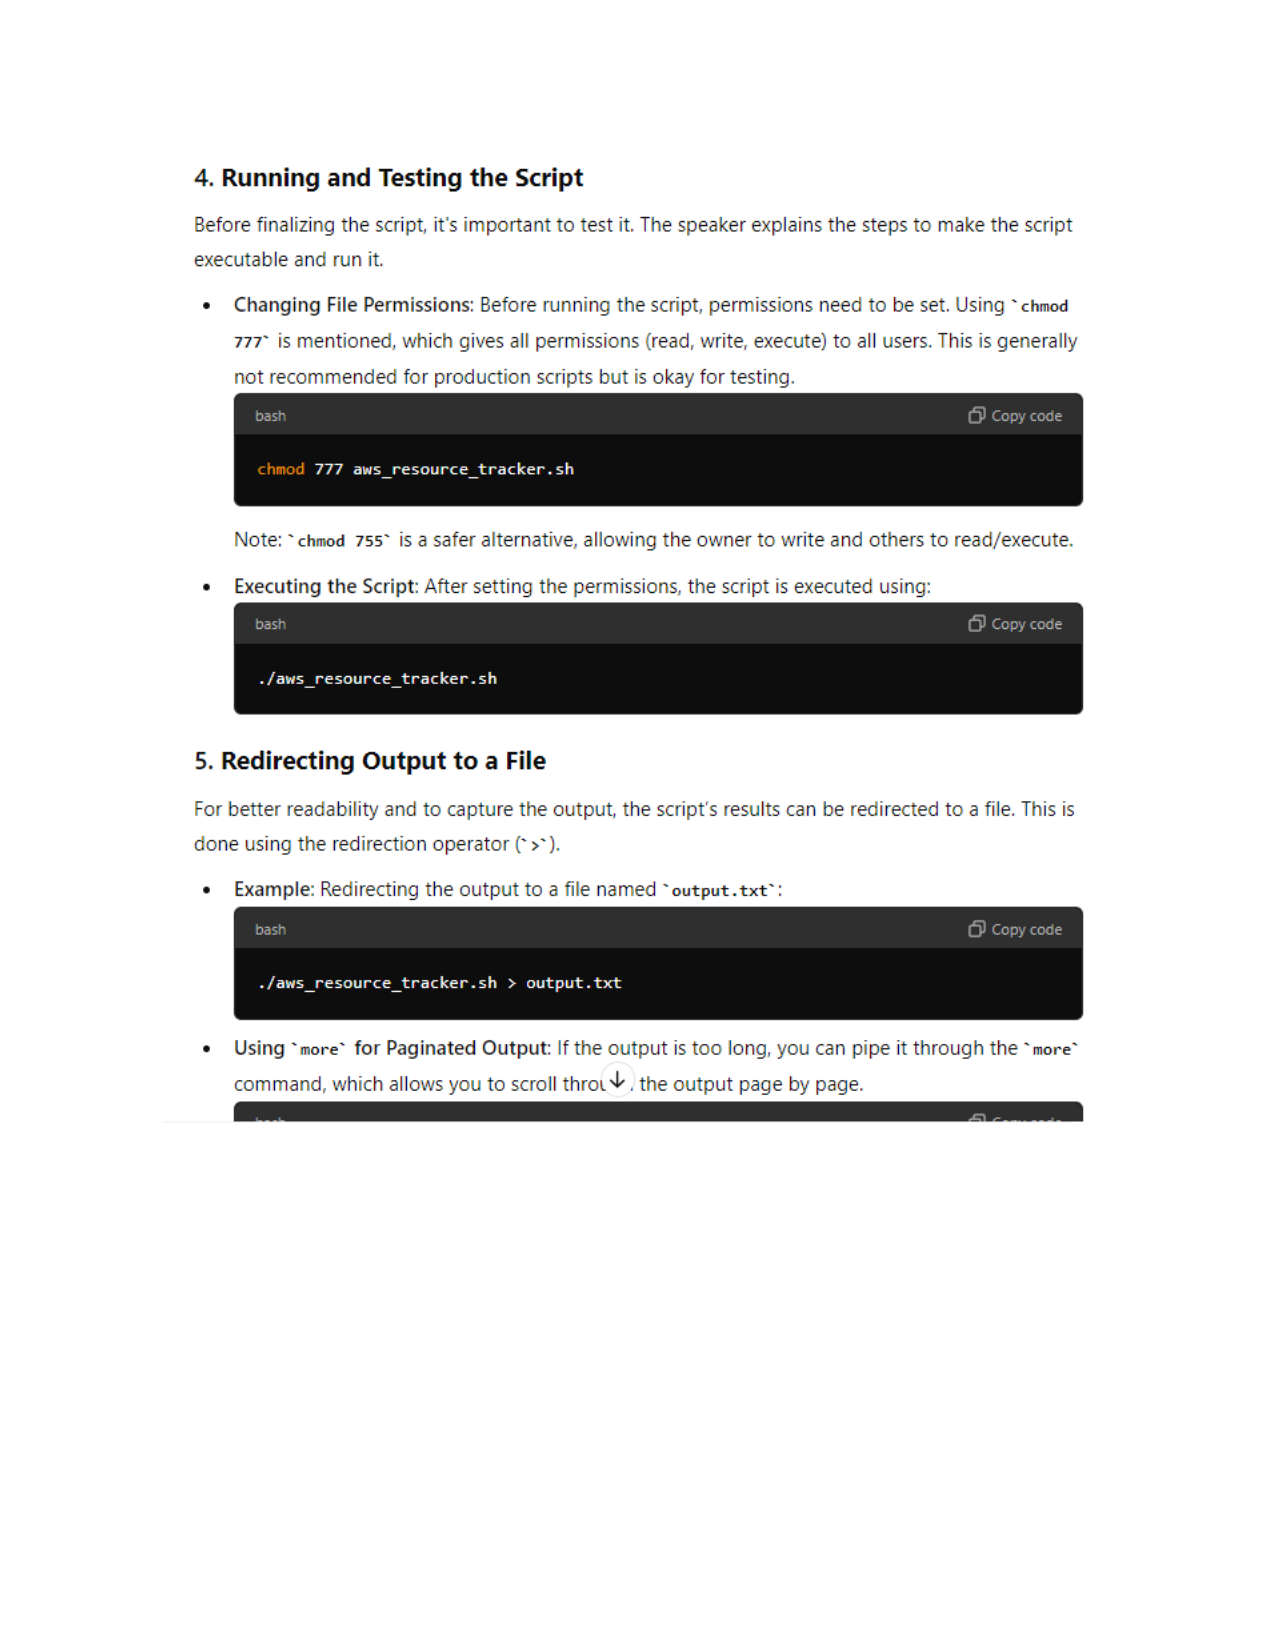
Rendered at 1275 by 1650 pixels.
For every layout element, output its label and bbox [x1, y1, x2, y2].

picture [150, 150, 1125, 1123]
